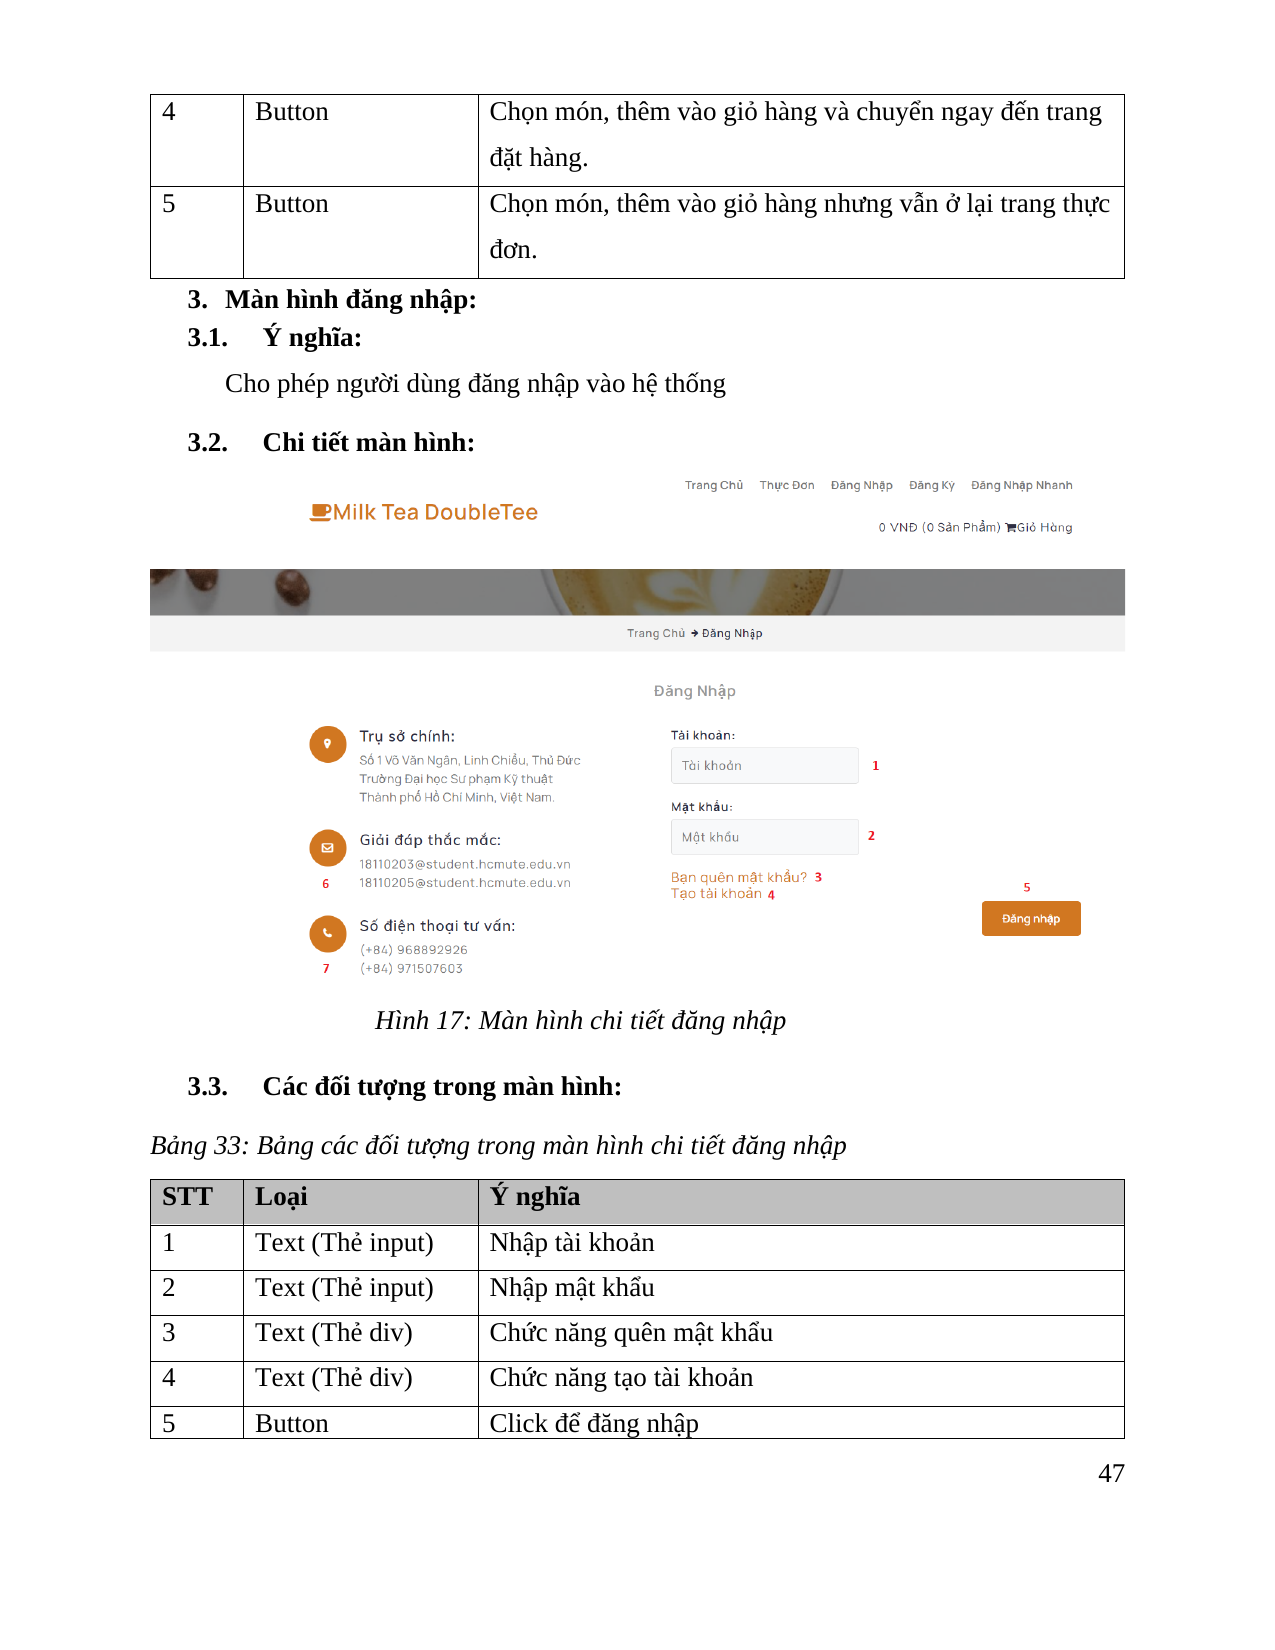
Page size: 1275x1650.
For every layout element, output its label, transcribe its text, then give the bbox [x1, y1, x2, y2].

table_cell Text (Thẻ input) [244, 1271, 478, 1315]
table_cell Text (Thẻ input) [244, 1226, 478, 1270]
table_cell Chức năng tạo tài khoản [479, 1362, 1124, 1406]
table_cell Button [244, 95, 478, 186]
table_cell 4 [151, 1362, 243, 1406]
table_cell Nhập mật khẩu [479, 1271, 1124, 1315]
table_cell 2 [151, 1271, 243, 1315]
table_cell Click để đăng nhập [479, 1407, 1124, 1438]
table_cell 5 [151, 1407, 243, 1438]
table_cell 5 [151, 187, 243, 278]
list Cho phép người dùng đăng nhập vào hệ thống [225, 367, 1125, 398]
text Bảng 33: Bảng các đối tượng trong màn hình chi tiết đăng nhập [150, 1129, 1125, 1160]
table_cell 3 [151, 1316, 243, 1361]
table_cell Button [244, 187, 478, 278]
table_cell Text (Thẻ div) [244, 1316, 478, 1361]
table_header STT [151, 1180, 243, 1224]
subtitle Màn hình đăng nhập: [187, 283, 1125, 314]
table_cell Text (Thẻ div) [244, 1362, 478, 1406]
table_cell Chức năng quên mật khẩu [479, 1316, 1124, 1361]
table_header Loại [244, 1180, 478, 1224]
text Hình 17: Màn hình chi tiết đăng nhập [300, 1004, 1125, 1035]
subtitle Chi tiết màn hình: [187, 426, 1125, 457]
table_cell Chọn món, thêm vào giỏ hàng và chuyển ngay đến trang đặt hàng. [479, 95, 1124, 186]
table_header Ý nghĩa [479, 1180, 1124, 1224]
table_cell 4 [151, 95, 243, 186]
table_cell Nhập tài khoản [479, 1226, 1124, 1270]
subtitle Ý nghĩa: [187, 321, 1125, 352]
table_cell 1 [151, 1226, 243, 1270]
table_cell Chọn món, thêm vào giỏ hàng nhưng vẫn ở lại trang thực đơn. [479, 187, 1124, 278]
table_cell Button [244, 1407, 478, 1438]
subtitle Các đối tượng trong màn hình: [187, 1071, 1125, 1102]
picture [150, 459, 1125, 985]
